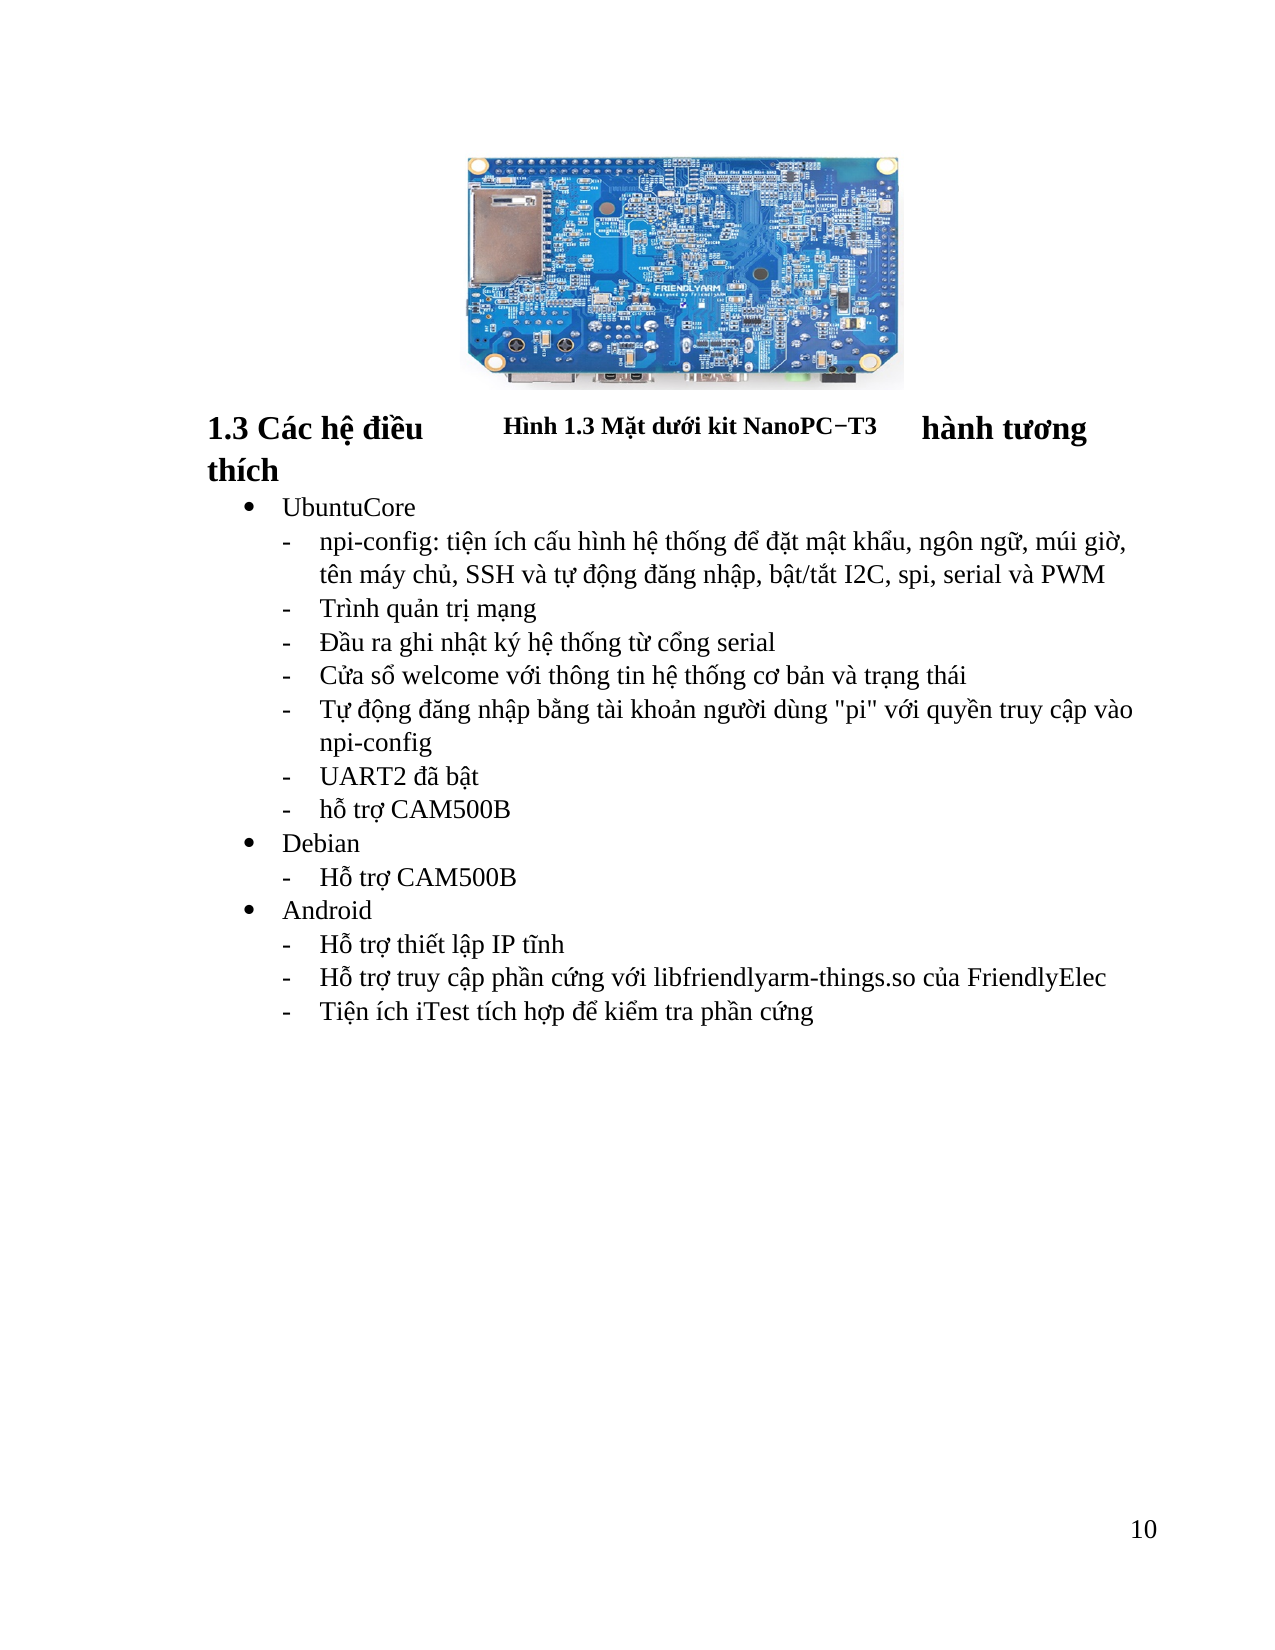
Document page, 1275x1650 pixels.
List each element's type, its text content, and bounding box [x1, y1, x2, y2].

list Android [244, 894, 1157, 925]
list Hỗ trợ thiết lập IP tĩnh [282, 928, 1157, 959]
picture [459, 150, 904, 390]
list Cửa sổ welcome với thông tin hệ thống cơ bản và trạng thái [282, 659, 1157, 690]
list npi-config: tiện ích cấu hình hệ thống để đặt mật khẩu, ngôn ngữ, múi giờ, tên máy chủ, SSH và tự động đăng nhập, bật/tắt I2C, spi, serial và PWM [282, 525, 1157, 590]
list Debian [244, 827, 1157, 858]
subtitle 1.3 Các hệ điều hành tương thích [207, 408, 1157, 488]
list Hỗ trợ truy cập phần cứng với libfriendlyarm-things.so của FriendlyElec [282, 961, 1157, 993]
list Tiện ích iTest tích hợp để kiểm tra phần cứng [282, 995, 1157, 1026]
list UbuntuCore [244, 491, 1157, 522]
list Tự động đăng nhập bằng tài khoản người dùng "pi" với quyền truy cập vào npi-config [282, 693, 1157, 757]
list hỗ trợ CAM500B [282, 793, 1157, 824]
list Hỗ trợ CAM500B [282, 861, 1157, 892]
list Trình quản trị mạng [282, 592, 1157, 623]
list Đầu ra ghi nhật ký hệ thống từ cổng serial [282, 626, 1157, 657]
list UART2 đã bật [282, 760, 1157, 791]
